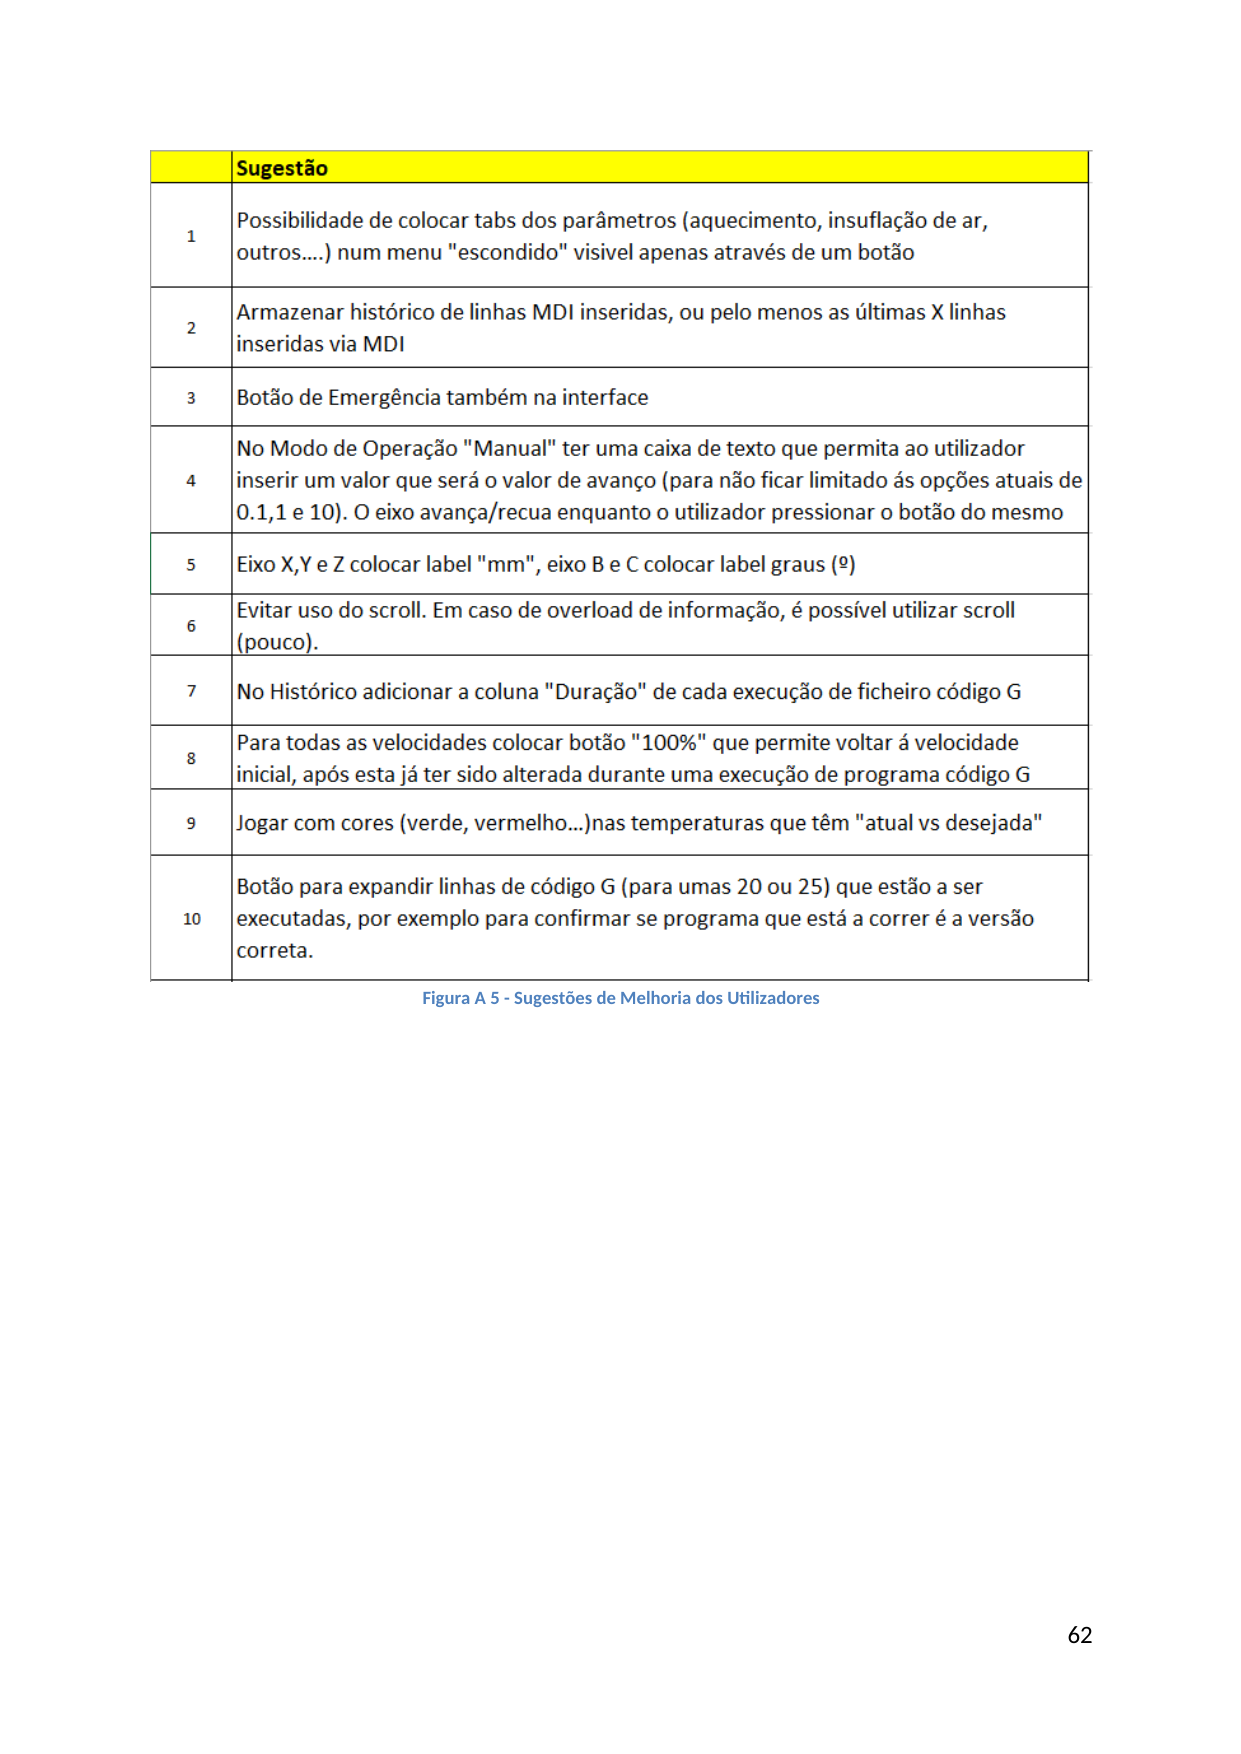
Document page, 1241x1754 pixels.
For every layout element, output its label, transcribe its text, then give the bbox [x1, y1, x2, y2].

text Figura A 5 - Sugestões de Melhoria dos Utilizadores [150, 986, 1092, 1009]
picture [150, 150, 1093, 982]
